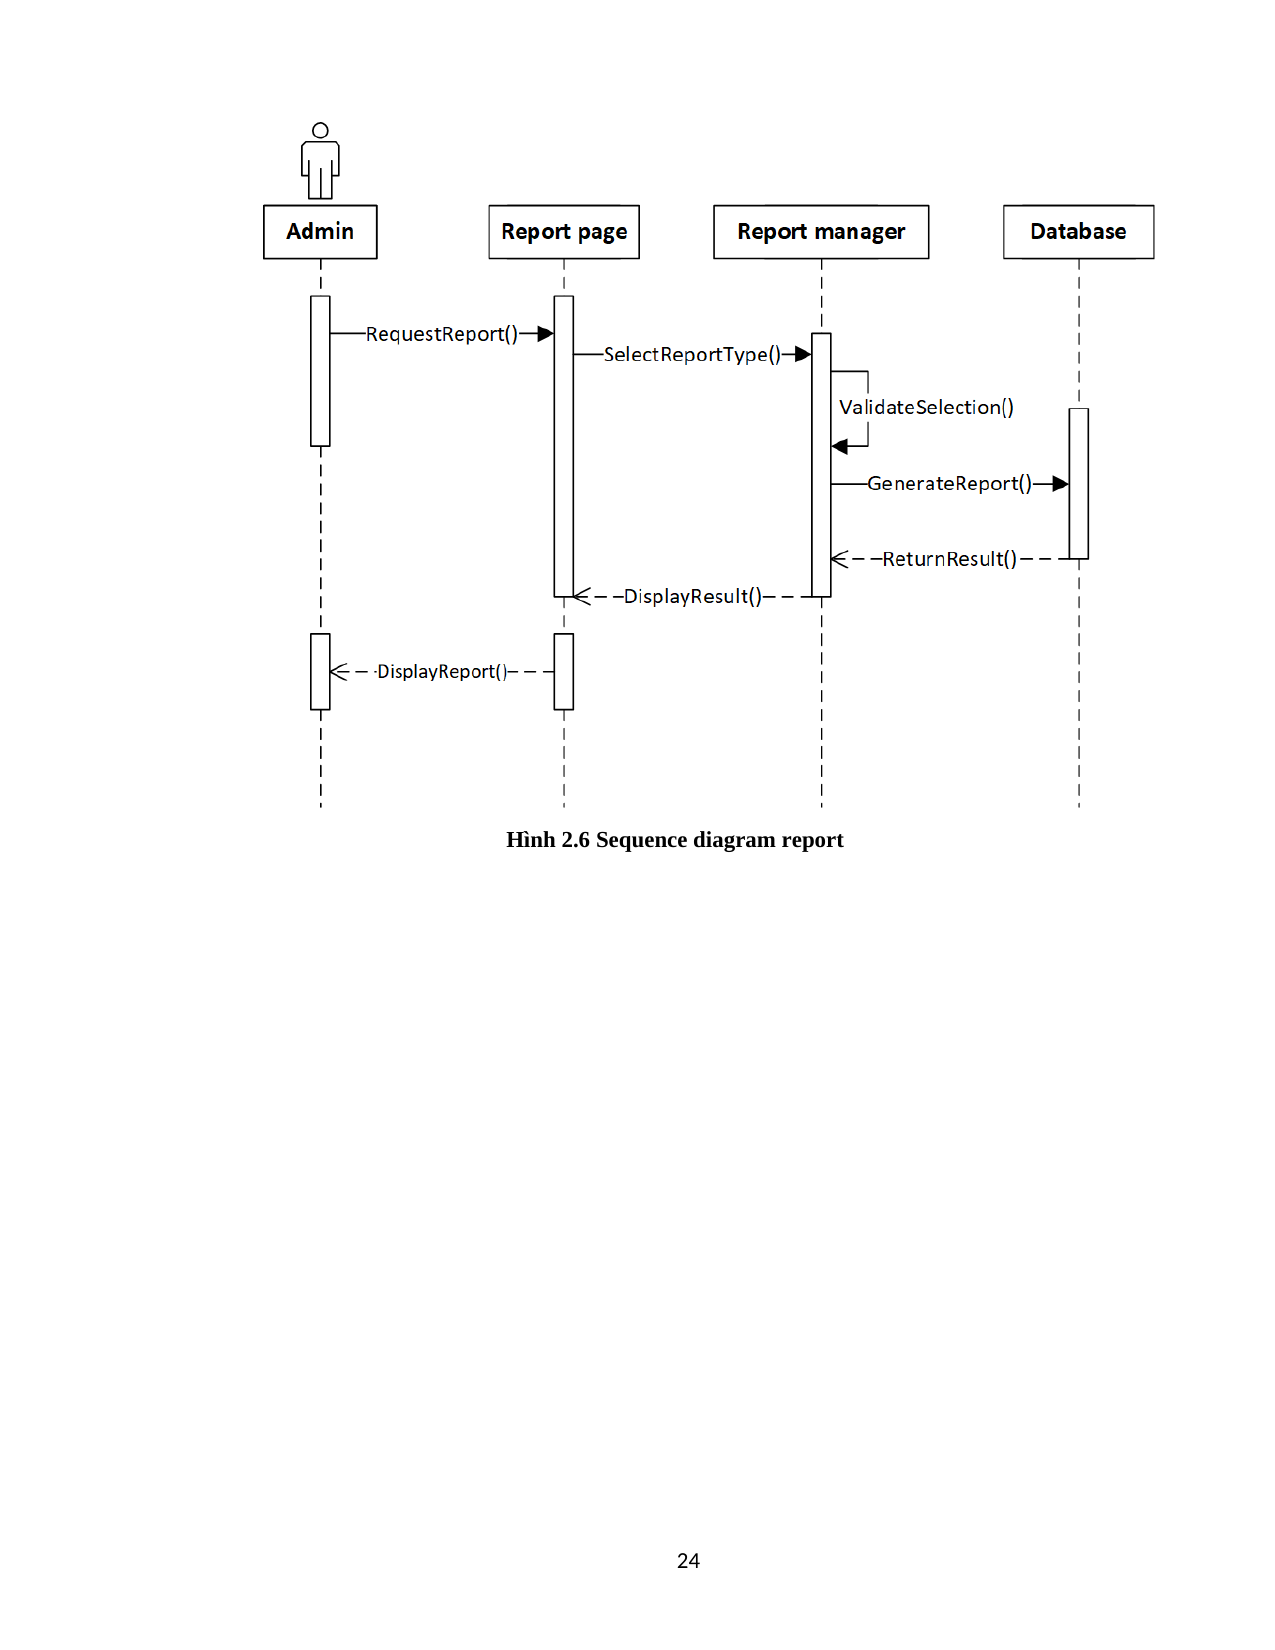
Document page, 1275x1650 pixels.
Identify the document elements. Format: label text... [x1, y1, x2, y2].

subtitle Hình 2.6 Sequence diagram report [187, 826, 1162, 852]
picture [262, 121, 1155, 808]
